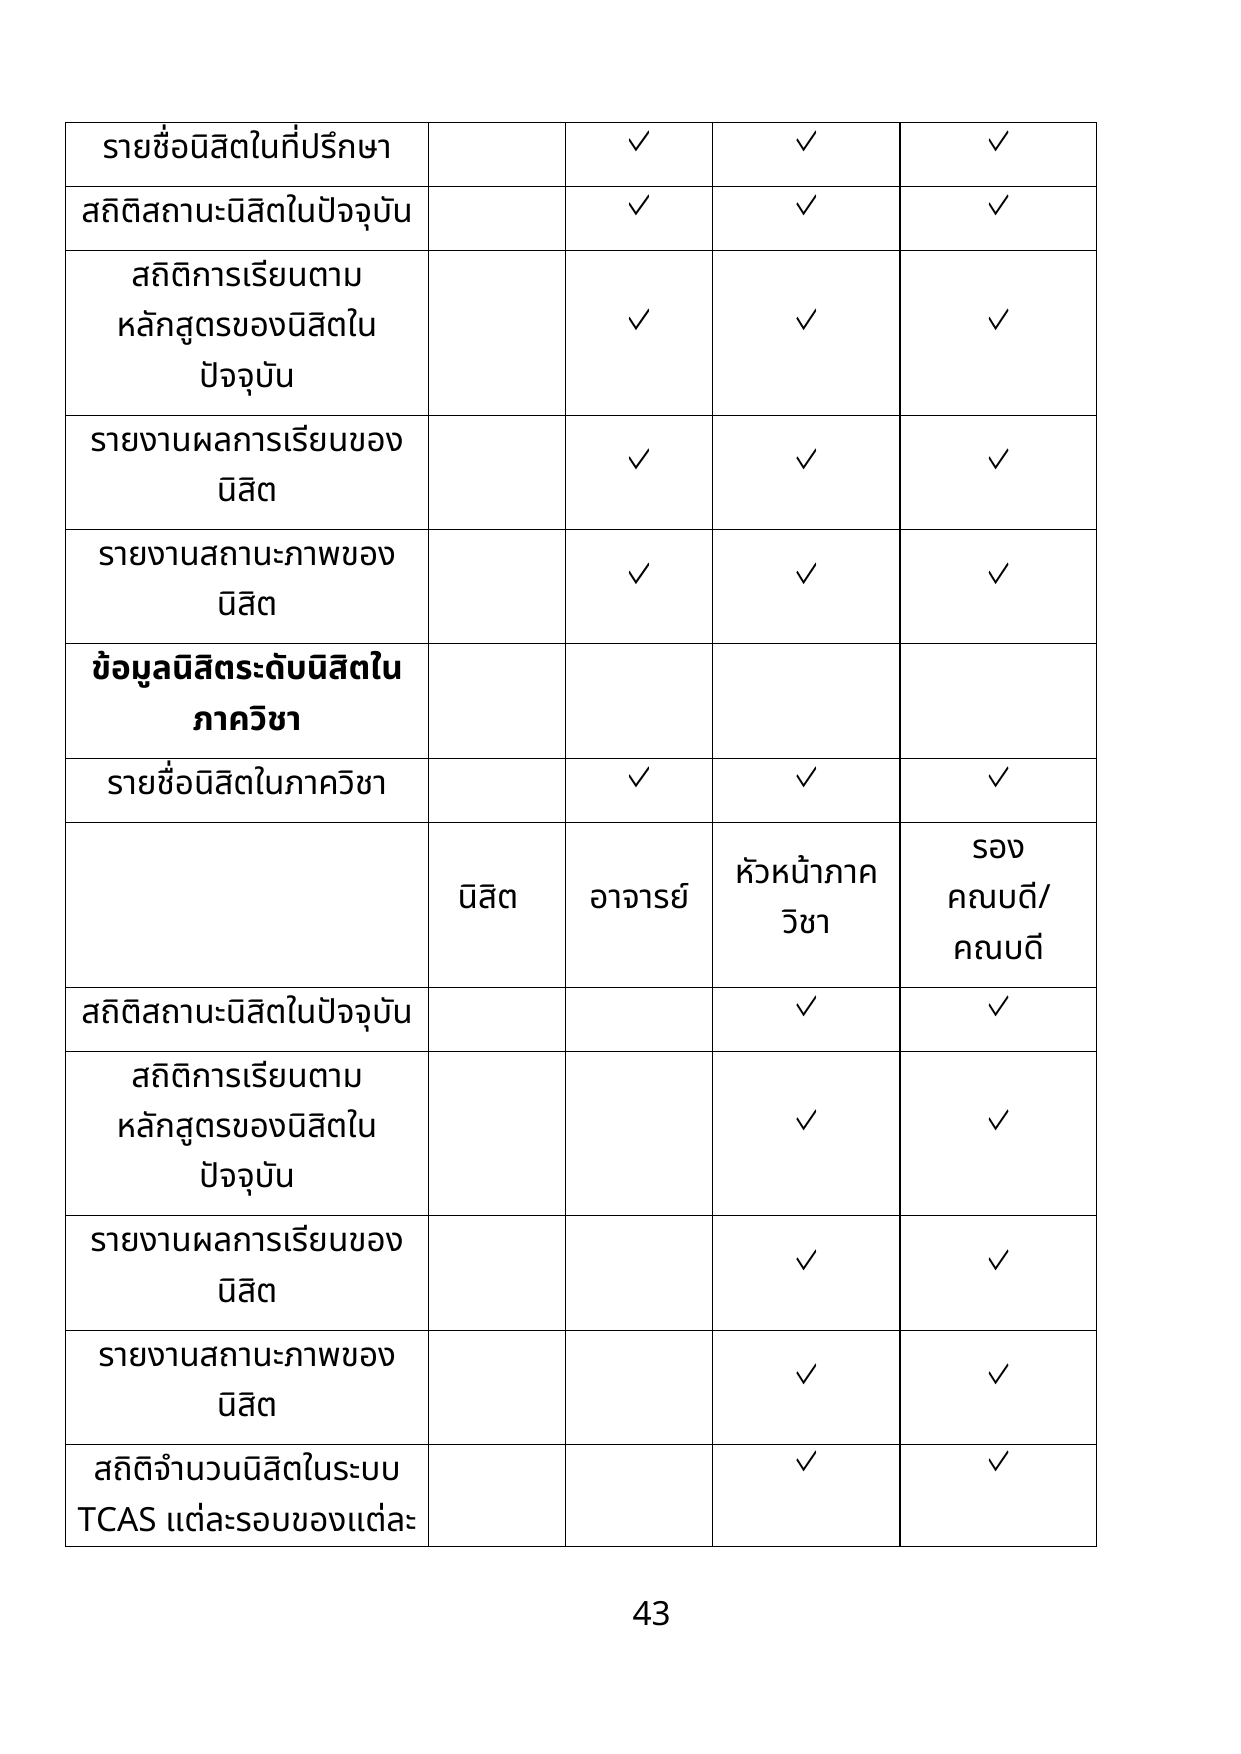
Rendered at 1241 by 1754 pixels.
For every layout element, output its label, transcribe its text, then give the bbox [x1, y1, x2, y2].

table_cell [713, 644, 899, 758]
table_cell รายชื่อนิสิตในภาควิชา [66, 759, 428, 822]
table_cell [901, 187, 1096, 250]
table_cell นิสิต [429, 823, 565, 987]
table_cell สถิติสถานะนิสิตในปัจจุบัน [66, 988, 428, 1051]
picture [988, 1358, 1009, 1391]
table_cell [713, 416, 899, 529]
table_cell [429, 1216, 565, 1330]
table_cell [566, 1331, 712, 1444]
table_cell [901, 644, 1096, 758]
table_cell รายงานสถานะภาพของนิสิต [66, 530, 428, 643]
picture [796, 1244, 817, 1277]
table_cell [901, 1216, 1096, 1330]
table_cell [713, 123, 899, 186]
table_cell [713, 759, 899, 822]
table_cell [566, 1445, 712, 1546]
table_cell [429, 988, 565, 1051]
table_cell หัวหน้าภาควิชา [713, 823, 899, 987]
table_cell [713, 1445, 899, 1546]
table_cell [66, 823, 428, 987]
picture [796, 1445, 817, 1478]
picture [796, 443, 817, 476]
table_cell [429, 1331, 565, 1444]
picture [628, 557, 649, 591]
picture [796, 125, 817, 158]
table_cell รายงานสถานะภาพของนิสิต [66, 1331, 428, 1444]
table_cell [901, 759, 1096, 822]
table_cell [566, 1216, 712, 1330]
picture [628, 443, 649, 476]
table_cell [901, 988, 1096, 1051]
table_cell [429, 123, 565, 186]
picture [988, 761, 1009, 794]
table_cell [566, 644, 712, 758]
table_cell [429, 1052, 565, 1215]
table_cell [713, 187, 899, 250]
table_cell สถิติสถานะนิสิตในปัจจุบัน [66, 187, 428, 250]
picture [988, 303, 1009, 337]
picture [628, 189, 649, 222]
table_cell [566, 759, 712, 822]
picture [988, 189, 1009, 222]
table_cell สถิติการเรียนตามหลักสูตรของนิสิตในปัจจุบัน [66, 1052, 428, 1215]
picture [796, 990, 817, 1023]
table_cell รายงานผลการเรียนของนิสิต [66, 416, 428, 529]
table_cell [713, 1216, 899, 1330]
picture [796, 761, 817, 794]
picture [988, 443, 1009, 476]
table_cell [713, 988, 899, 1051]
table_cell [713, 530, 899, 643]
picture [988, 557, 1009, 591]
picture [796, 1104, 817, 1137]
table_cell [713, 1052, 899, 1215]
picture [988, 1104, 1009, 1137]
table_cell [713, 251, 899, 414]
table_cell อาจารย์ [566, 823, 712, 987]
table_cell [566, 1052, 712, 1215]
table_cell [429, 644, 565, 758]
table_cell [429, 1445, 565, 1546]
table_cell รายชื่อนิสิตในที่ปรึกษา [66, 123, 428, 186]
table_cell [901, 1445, 1096, 1546]
table_cell รองคณบดี/คณบดี [901, 823, 1096, 987]
table_cell [901, 1052, 1096, 1215]
picture [628, 303, 649, 337]
picture [628, 761, 649, 794]
table_cell รายงานผลการเรียนของนิสิต [66, 1216, 428, 1330]
table_cell [901, 123, 1096, 186]
picture [796, 1358, 817, 1391]
table_cell [901, 416, 1096, 529]
table_cell [566, 123, 712, 186]
picture [628, 125, 649, 158]
table_cell [566, 187, 712, 250]
table_cell [566, 416, 712, 529]
table_cell [566, 988, 712, 1051]
table_cell ข้อมูลนิสิตระดับนิสิตในภาควิชา [66, 644, 428, 758]
table_cell สถิติการเรียนตามหลักสูตรของนิสิตในปัจจุบัน [66, 251, 428, 414]
picture [988, 990, 1009, 1023]
picture [796, 189, 817, 222]
table_cell [566, 251, 712, 414]
picture [796, 303, 817, 337]
picture [796, 557, 817, 591]
picture [988, 125, 1009, 158]
table_cell [429, 416, 565, 529]
table_cell [429, 187, 565, 250]
table_cell [429, 759, 565, 822]
picture [988, 1244, 1009, 1277]
table_cell [713, 1331, 899, 1444]
table_cell [901, 1331, 1096, 1444]
table_cell [901, 251, 1096, 414]
picture [988, 1445, 1009, 1478]
table_cell [566, 530, 712, 643]
table_cell [901, 530, 1096, 643]
table_cell [429, 251, 565, 414]
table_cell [66, 1445, 428, 1546]
table_cell [429, 530, 565, 643]
